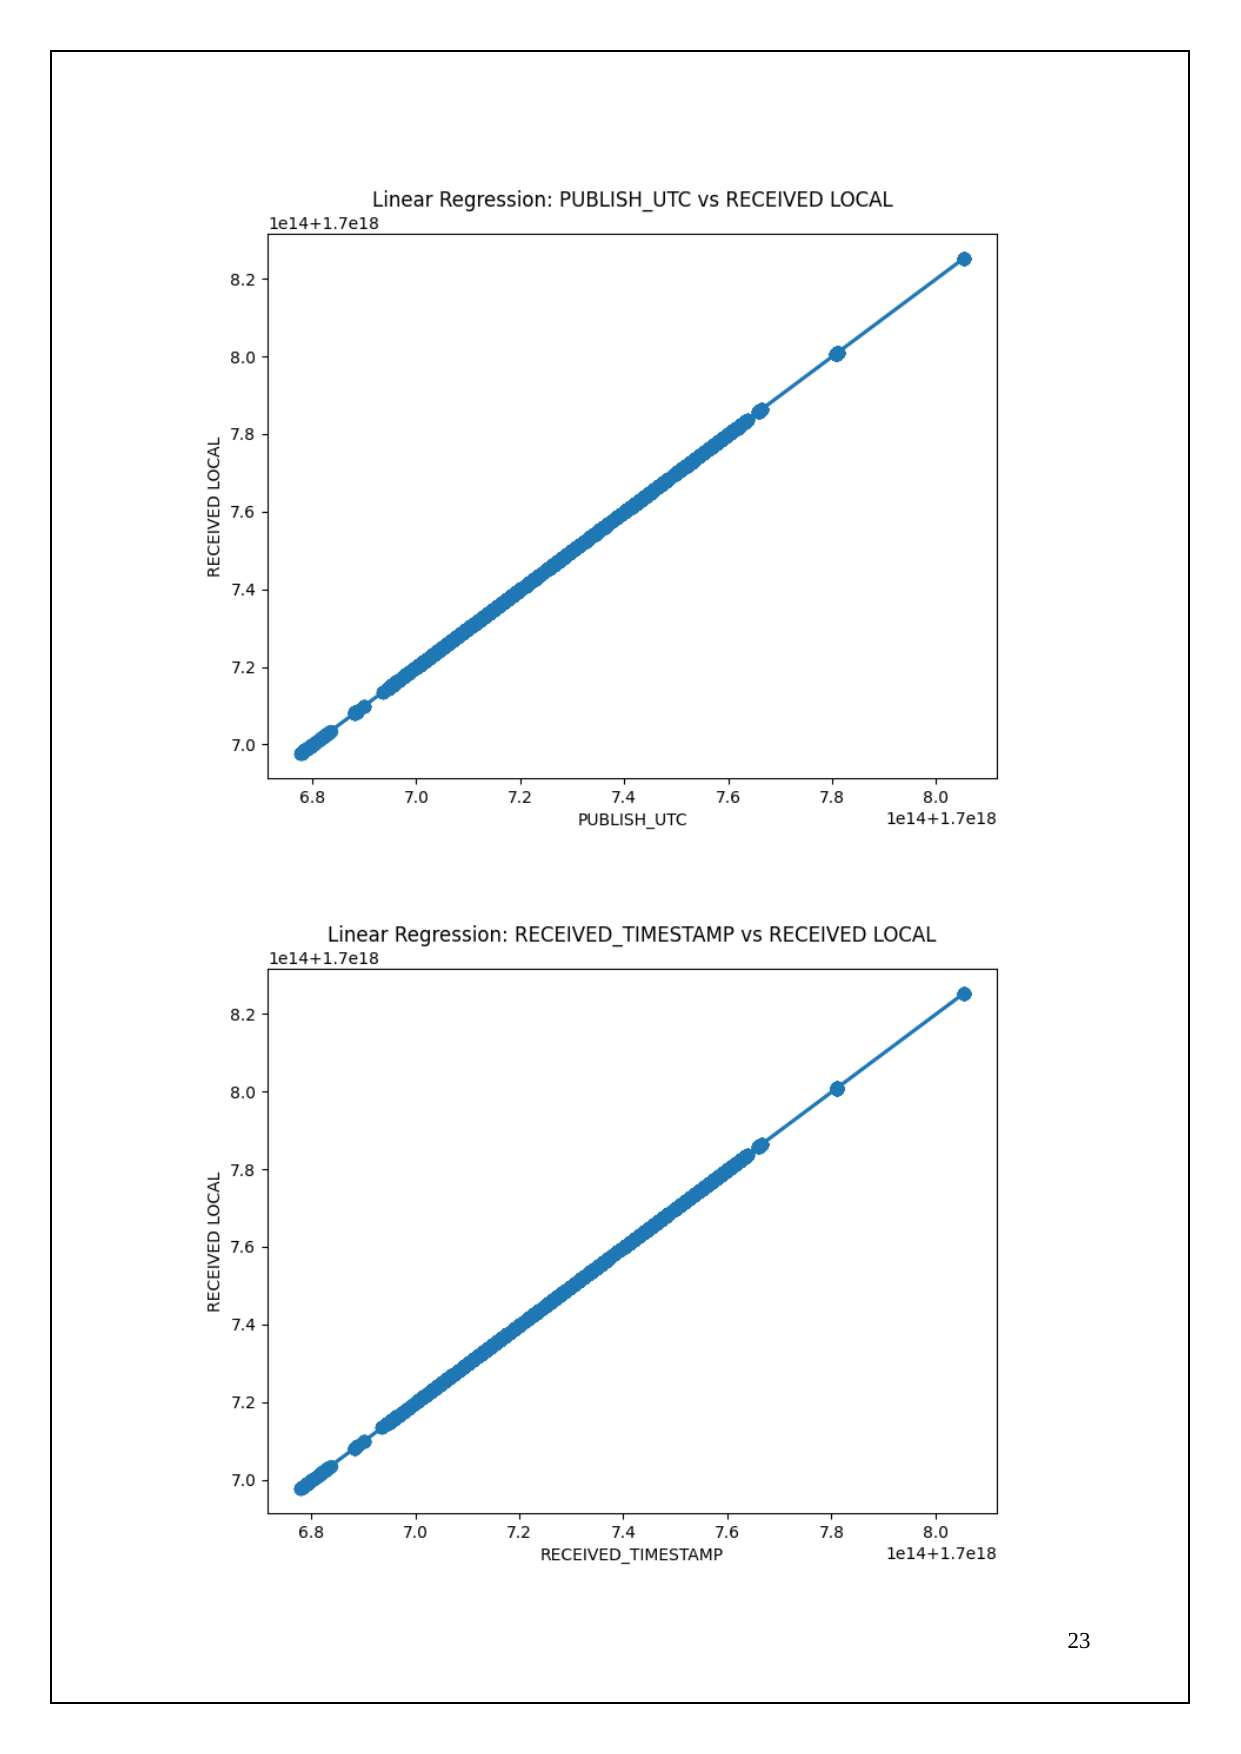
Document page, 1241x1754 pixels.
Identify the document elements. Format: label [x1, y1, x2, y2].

picture [150, 150, 1091, 856]
picture [150, 885, 1091, 1591]
